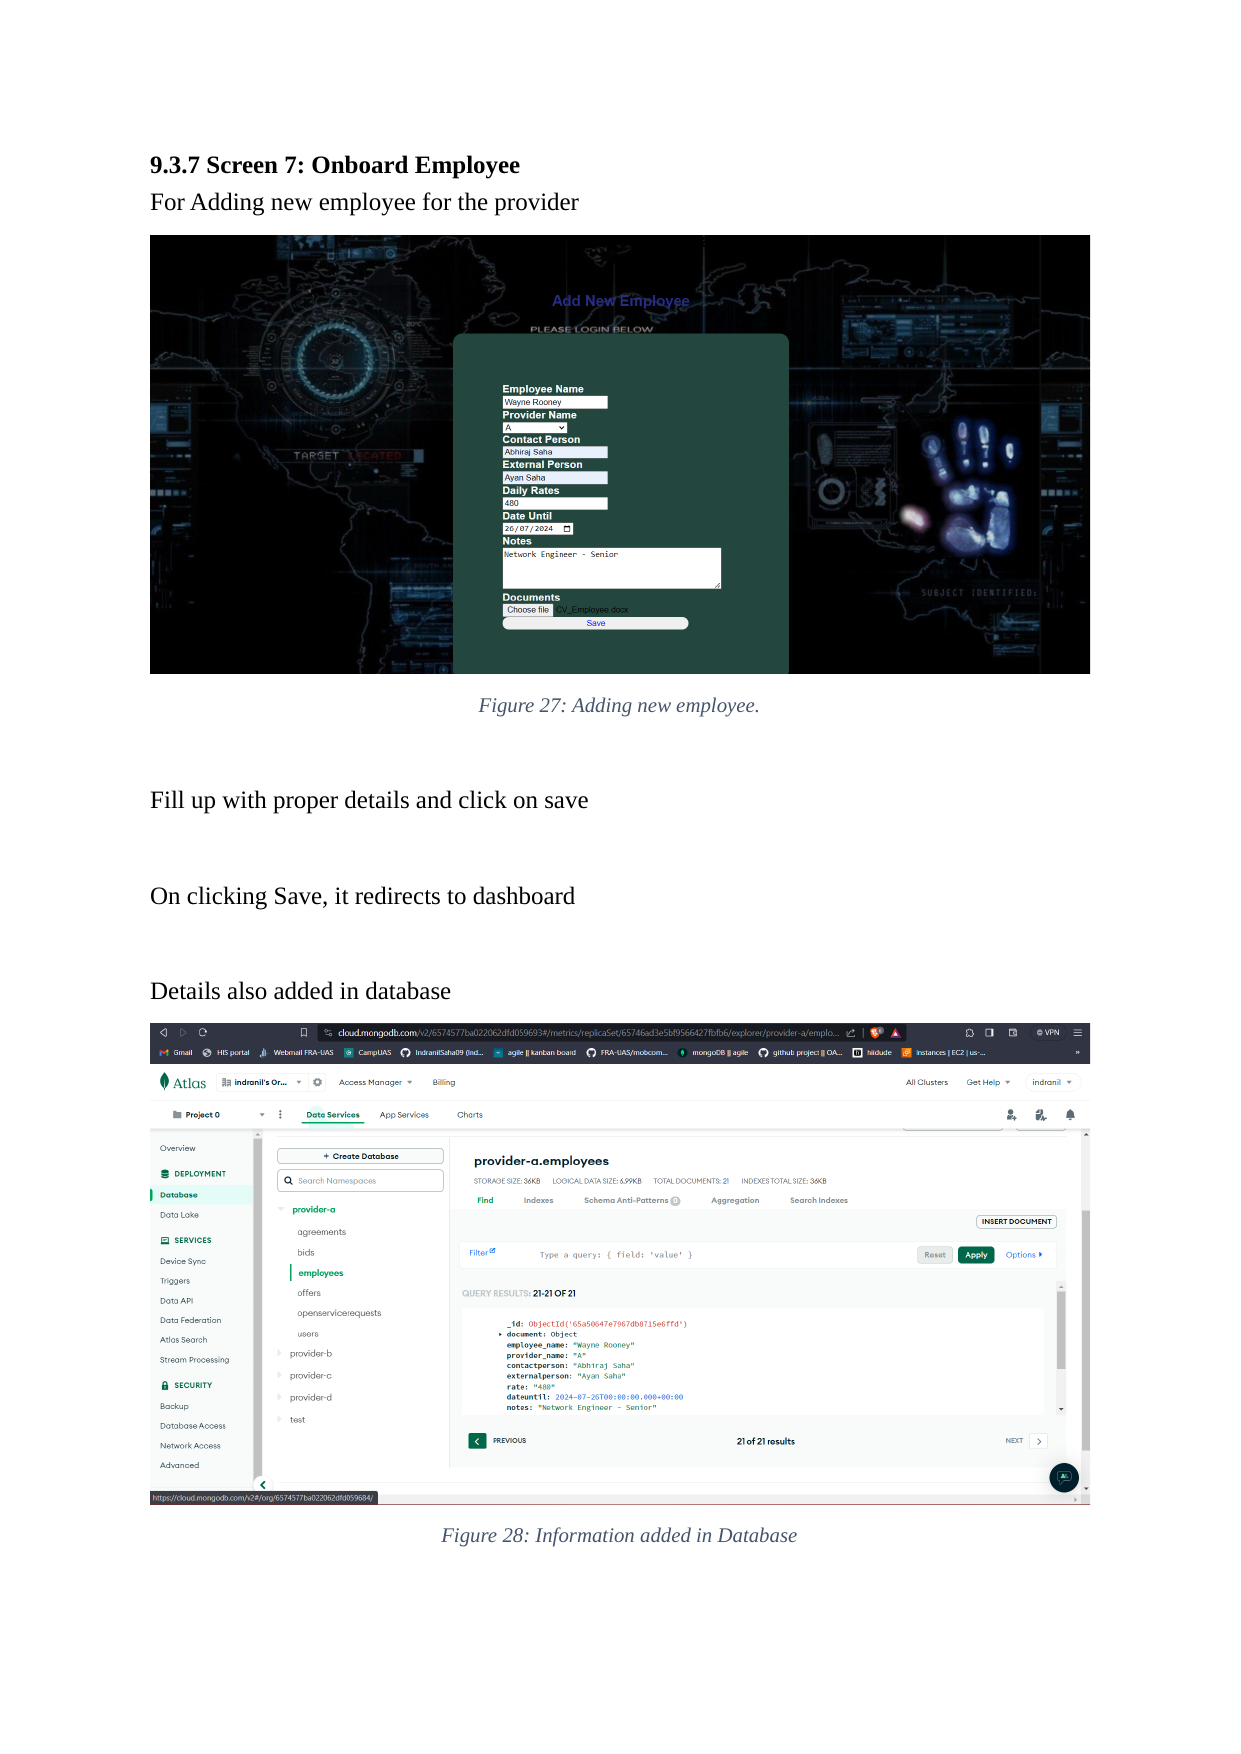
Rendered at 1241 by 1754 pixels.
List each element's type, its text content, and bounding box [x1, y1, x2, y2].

text Figure 28: Information added in Database [150, 1523, 1090, 1547]
text For Adding new employee for the provider [150, 187, 1090, 216]
text Figure 27: Adding new employee. [150, 693, 1090, 717]
text Details also added in database [150, 976, 1090, 1005]
subtitle 9.3.7 Screen 7: Onboard Employee [150, 150, 1090, 179]
picture [150, 235, 1091, 674]
picture [150, 1023, 1091, 1505]
text On clicking Save, it redirects to dashboard [150, 881, 1090, 909]
text Fill up with proper details and click on save [150, 785, 1090, 814]
